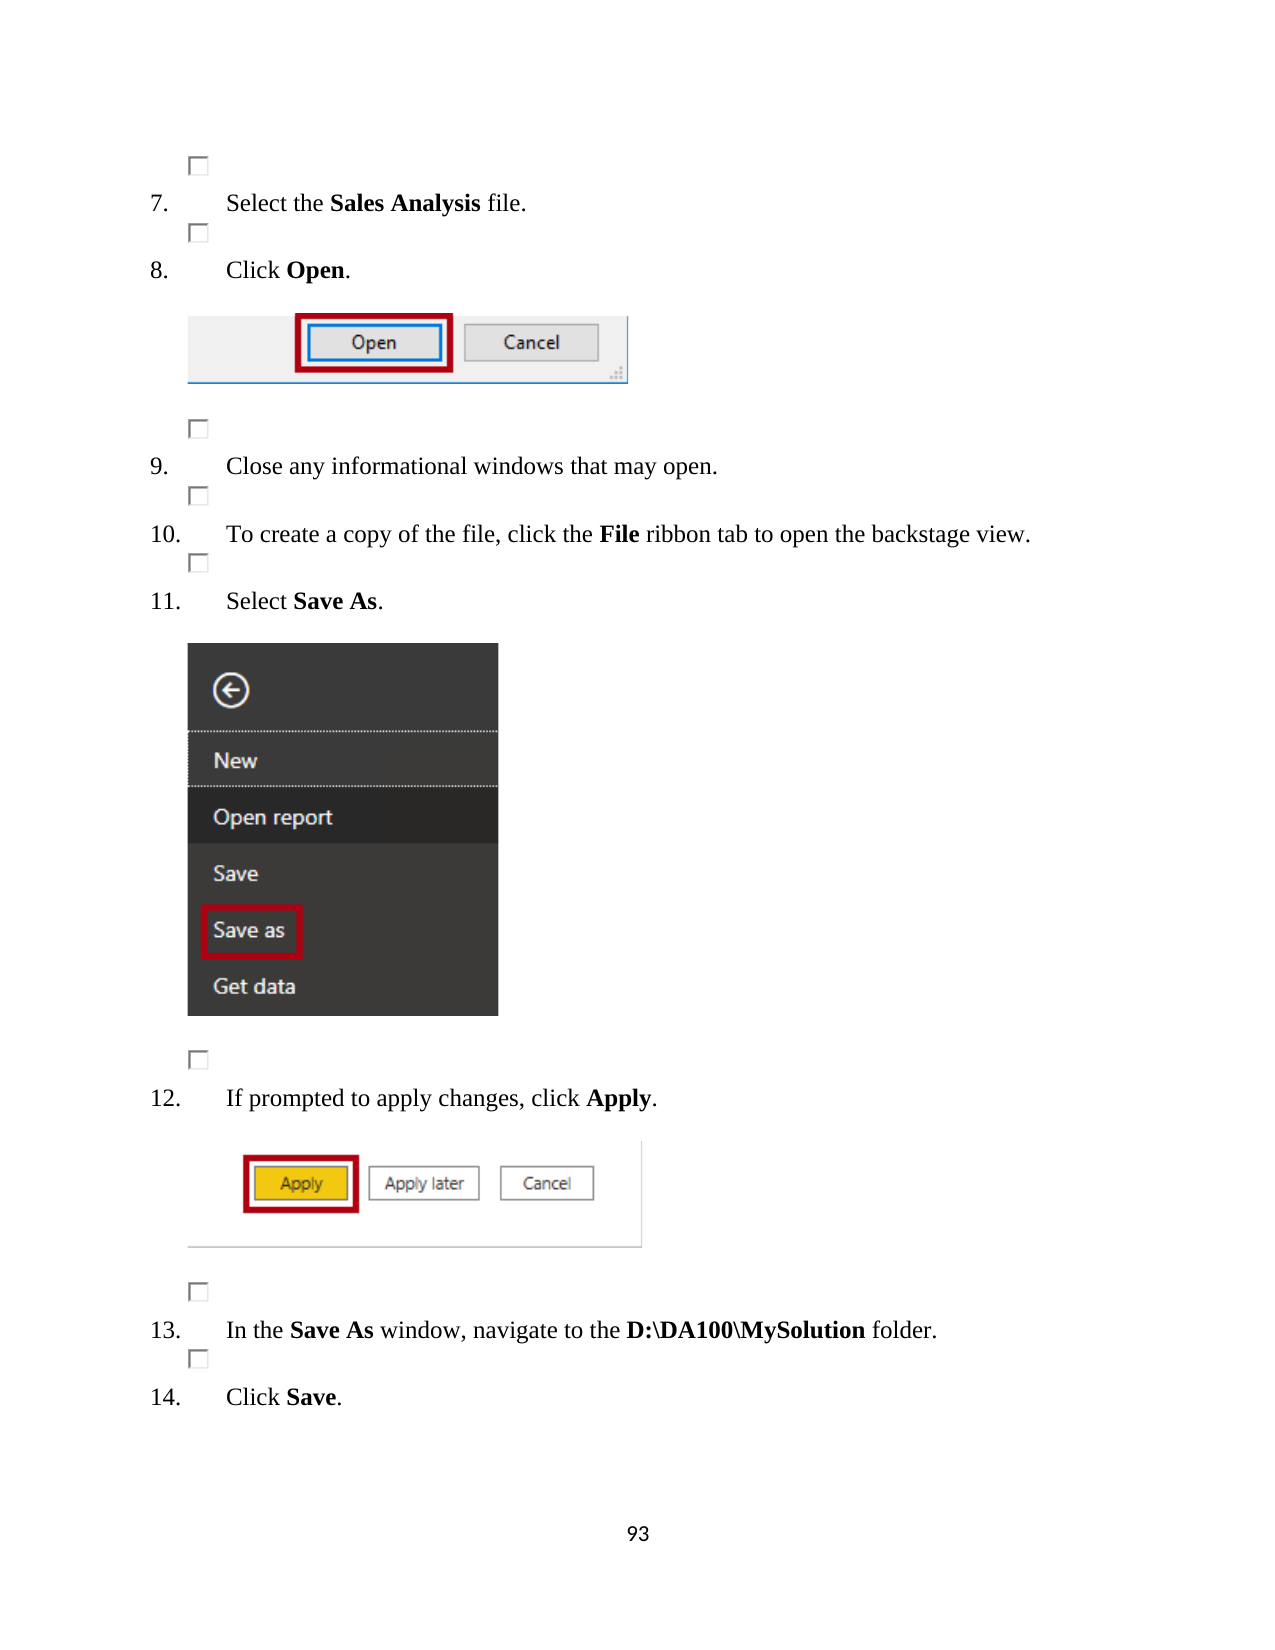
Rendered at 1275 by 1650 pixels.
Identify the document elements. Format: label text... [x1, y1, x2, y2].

picture [187, 1141, 643, 1248]
picture [187, 643, 499, 1016]
list Click Save. [150, 1344, 1162, 1411]
list Close any informational windows that may open. [150, 413, 1162, 480]
list Click Open. [150, 217, 1162, 284]
list To create a copy of the file, click the File ribbon tab to open the backstage view. [150, 480, 1162, 547]
list Select Save As. [150, 547, 1162, 614]
list Select the Sales Analysis file. [150, 150, 1162, 217]
list If prompted to apply changes, click Apply. [150, 1045, 1162, 1112]
picture [187, 313, 629, 384]
list In the Save As window, navigate to the D:\DA100\MySolution folder. [150, 1277, 1162, 1344]
